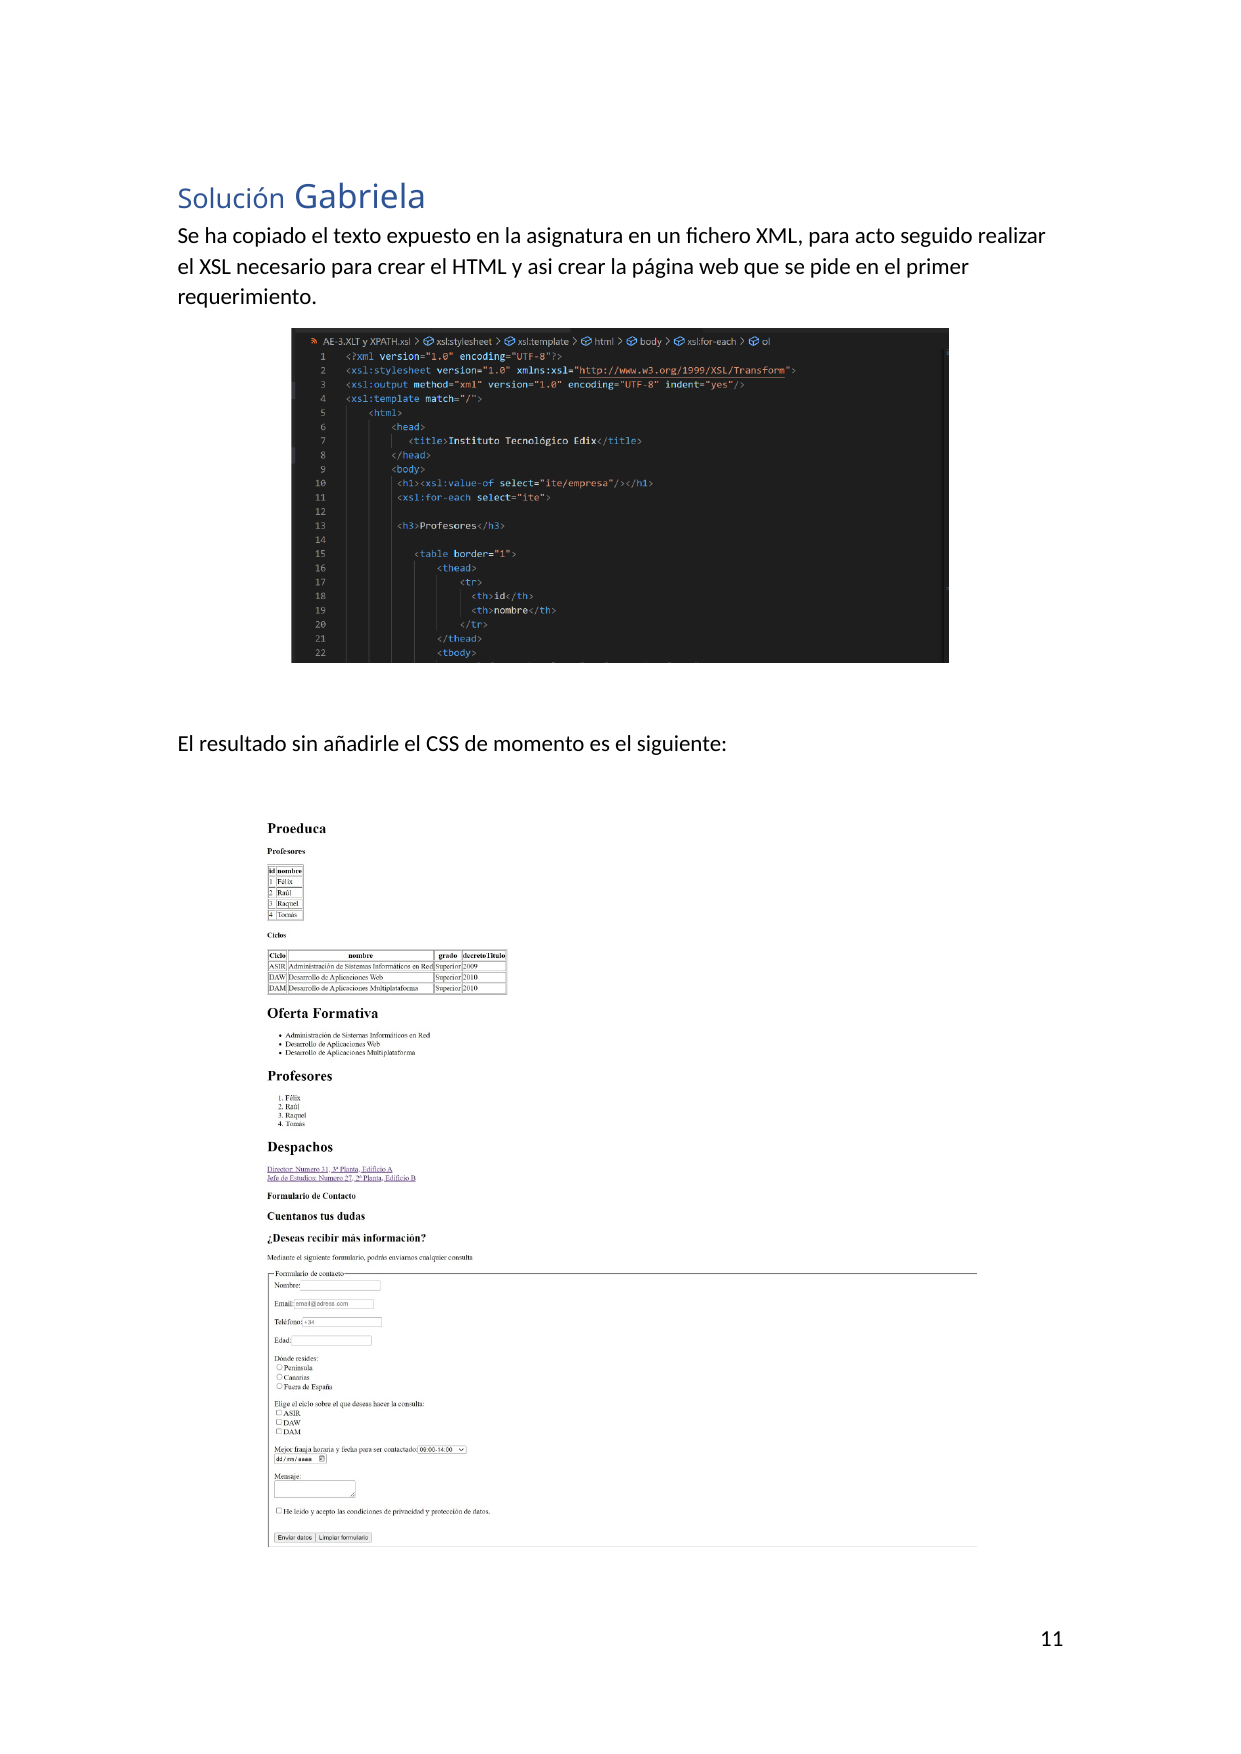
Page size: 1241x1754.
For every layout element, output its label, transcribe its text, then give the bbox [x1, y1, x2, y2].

picture [291, 328, 949, 663]
text Se ha copiado el texto expuesto en la asignatura en un fichero XML, para acto seguido realizar el XSL necesario para crear el HTML y asi crear la página web que se pide en el primer requerimiento. [177, 222, 1063, 310]
picture [263, 822, 977, 1547]
subtitle Solución Gabriela [177, 173, 1063, 218]
text El resultado sin añadirle el CSS de momento es el siguiente: [177, 729, 1063, 757]
